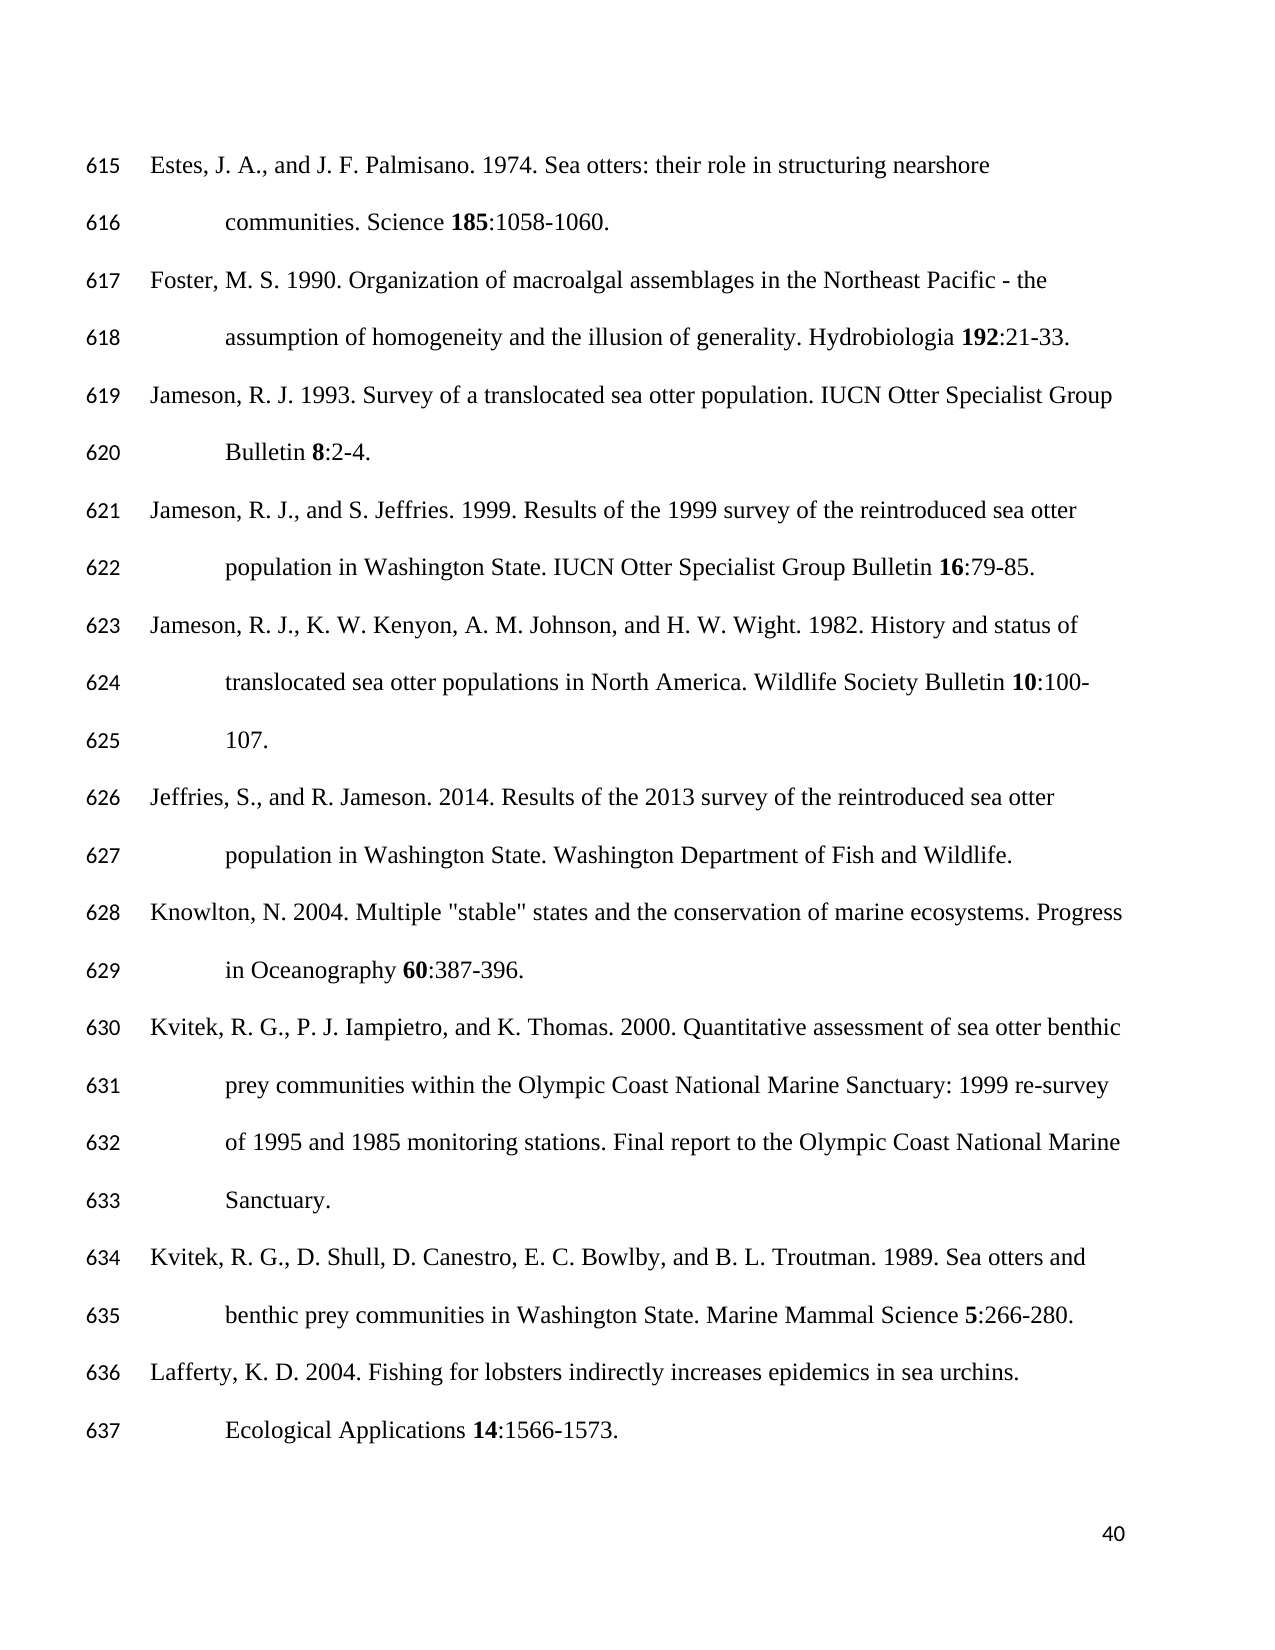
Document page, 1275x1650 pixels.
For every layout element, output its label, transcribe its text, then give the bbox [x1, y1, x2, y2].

text Kvitek, R. G., D. Shull, D. Canestro, E. C. Bowlby, and B. L. Troutman. 1989. Sea otters and benthic prey communities in Washington State. Marine Mammal Science 5:266-280. [150, 1242, 1125, 1329]
text Foster, M. S. 1990. Organization of macroalgal assemblages in the Northeast Pacific - the assumption of homogeneity and the illusion of generality. Hydrobiologia 192:21-33. [150, 265, 1125, 351]
text Jameson, R. J., and S. Jeffries. 1999. Results of the 1999 survey of the reintroduced sea otter population in Washington State. IUCN Otter Specialist Group Bulletin 16:79-85. [150, 495, 1125, 581]
text Kvitek, R. G., P. J. Iampietro, and K. Thomas. 2000. Quantitative assessment of sea otter benthic prey communities within the Olympic Coast National Marine Sanctuary: 1999 re-survey of 1995 and 1985 monitoring stations. Final report to the Olympic Coast National Marine Sanctuary. [150, 1012, 1125, 1214]
text Jameson, R. J., K. W. Kenyon, A. M. Johnson, and H. W. Wight. 1982. History and status of translocated sea otter populations in North America. Wildlife Society Bulletin 10:100-107. [150, 610, 1125, 754]
text Lafferty, K. D. 2004. Fishing for lobsters indirectly increases epidemics in sea urchins. Ecological Applications 14:1566-1573. [150, 1357, 1125, 1444]
text Estes, J. A., and J. F. Palmisano. 1974. Sea otters: their role in structuring nearshore communities. Science 185:1058-1060. [150, 150, 1125, 236]
text Knowlton, N. 2004. Multiple "stable" states and the conservation of marine ecosystems. Progress in Oceanography 60:387-396. [150, 897, 1125, 984]
text Jeffries, S., and R. Jameson. 2014. Results of the 2013 survey of the reintroduced sea otter population in Washington State. Washington Department of Fish and Wildlife. [150, 782, 1125, 869]
text Jameson, R. J. 1993. Survey of a translocated sea otter population. IUCN Otter Specialist Group Bulletin 8:2-4. [150, 380, 1125, 466]
